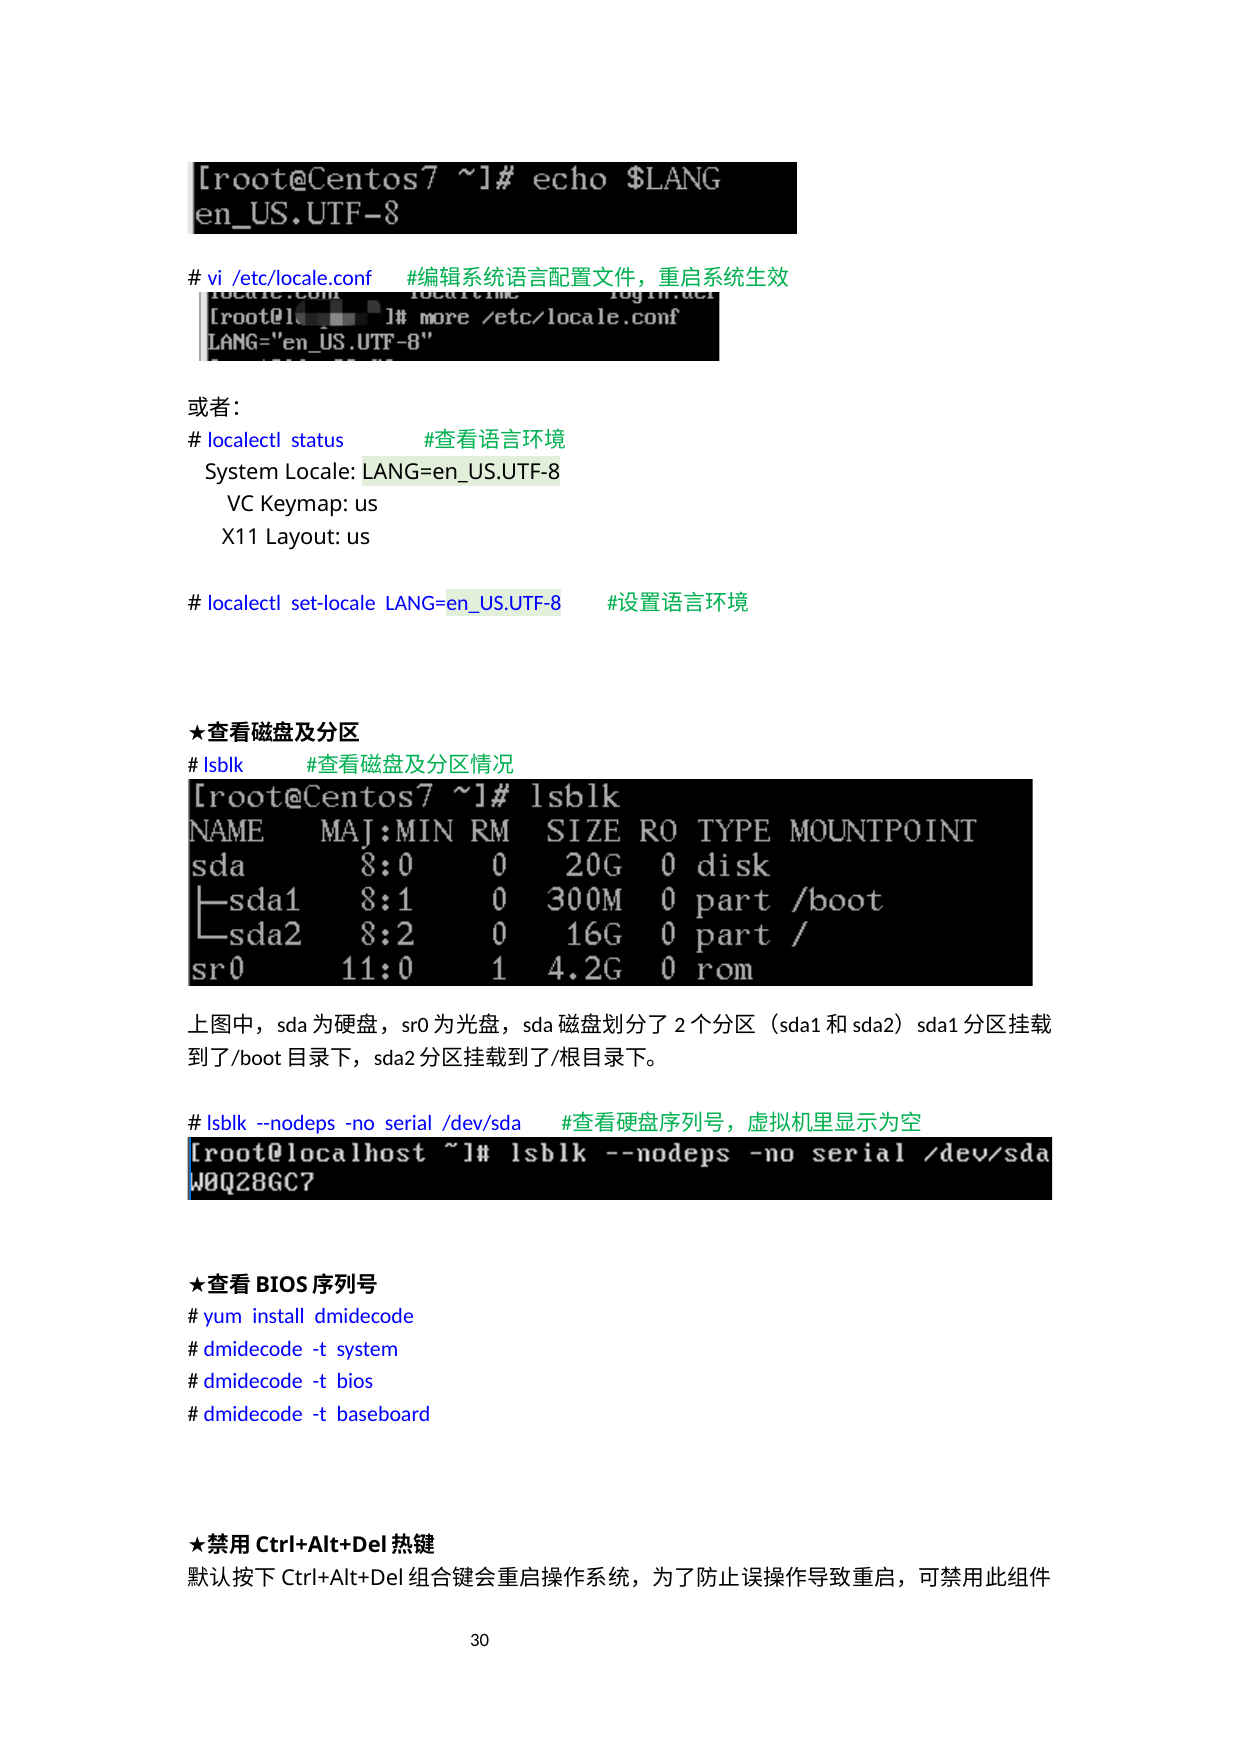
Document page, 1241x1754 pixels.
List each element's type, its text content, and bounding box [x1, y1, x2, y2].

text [187, 1559, 1053, 1592]
picture [187, 779, 1033, 986]
text 或者： [187, 389, 1053, 422]
text # lsblk --nodeps -no serial /dev/sda #查看硬盘序列号，虚拟机里显示为空 [187, 1104, 1053, 1137]
text # localectl set-locale LANG=en_US.UTF-8 #设置语言环境 [187, 584, 1053, 617]
text ★禁用Ctrl+Alt+Del热键 [187, 1527, 1053, 1559]
picture [187, 292, 720, 361]
text # dmidecode -t bios [187, 1364, 1053, 1397]
picture [187, 162, 797, 234]
text ★查看BIOS序列号 [187, 1267, 1053, 1299]
text # dmidecode -t system [187, 1332, 1053, 1364]
text # yum install dmidecode [187, 1299, 1053, 1332]
text System Locale: LANG=en_US.UTF-8 [187, 454, 1053, 487]
text ★查看磁盘及分区 [187, 714, 1053, 747]
text 上图中，sda为硬盘，sr0为光盘，sda磁盘划分了2个分区（sda1和sda2）sda1分区挂载到了/boot目录下，sda2分区挂载到了/根目录下。 [187, 1007, 1053, 1072]
text # dmidecode -t baseboard [187, 1397, 1053, 1429]
text # vi /etc/locale.conf #编辑系统语言配置文件，重启系统生效 [187, 259, 1053, 292]
text # localectl status #查看语言环境 [187, 422, 1053, 454]
text X11 Layout: us [187, 519, 1053, 552]
text VC Keymap: us [187, 487, 1053, 519]
picture [187, 1137, 1053, 1200]
text # lsblk #查看磁盘及分区情况 [187, 747, 1053, 779]
